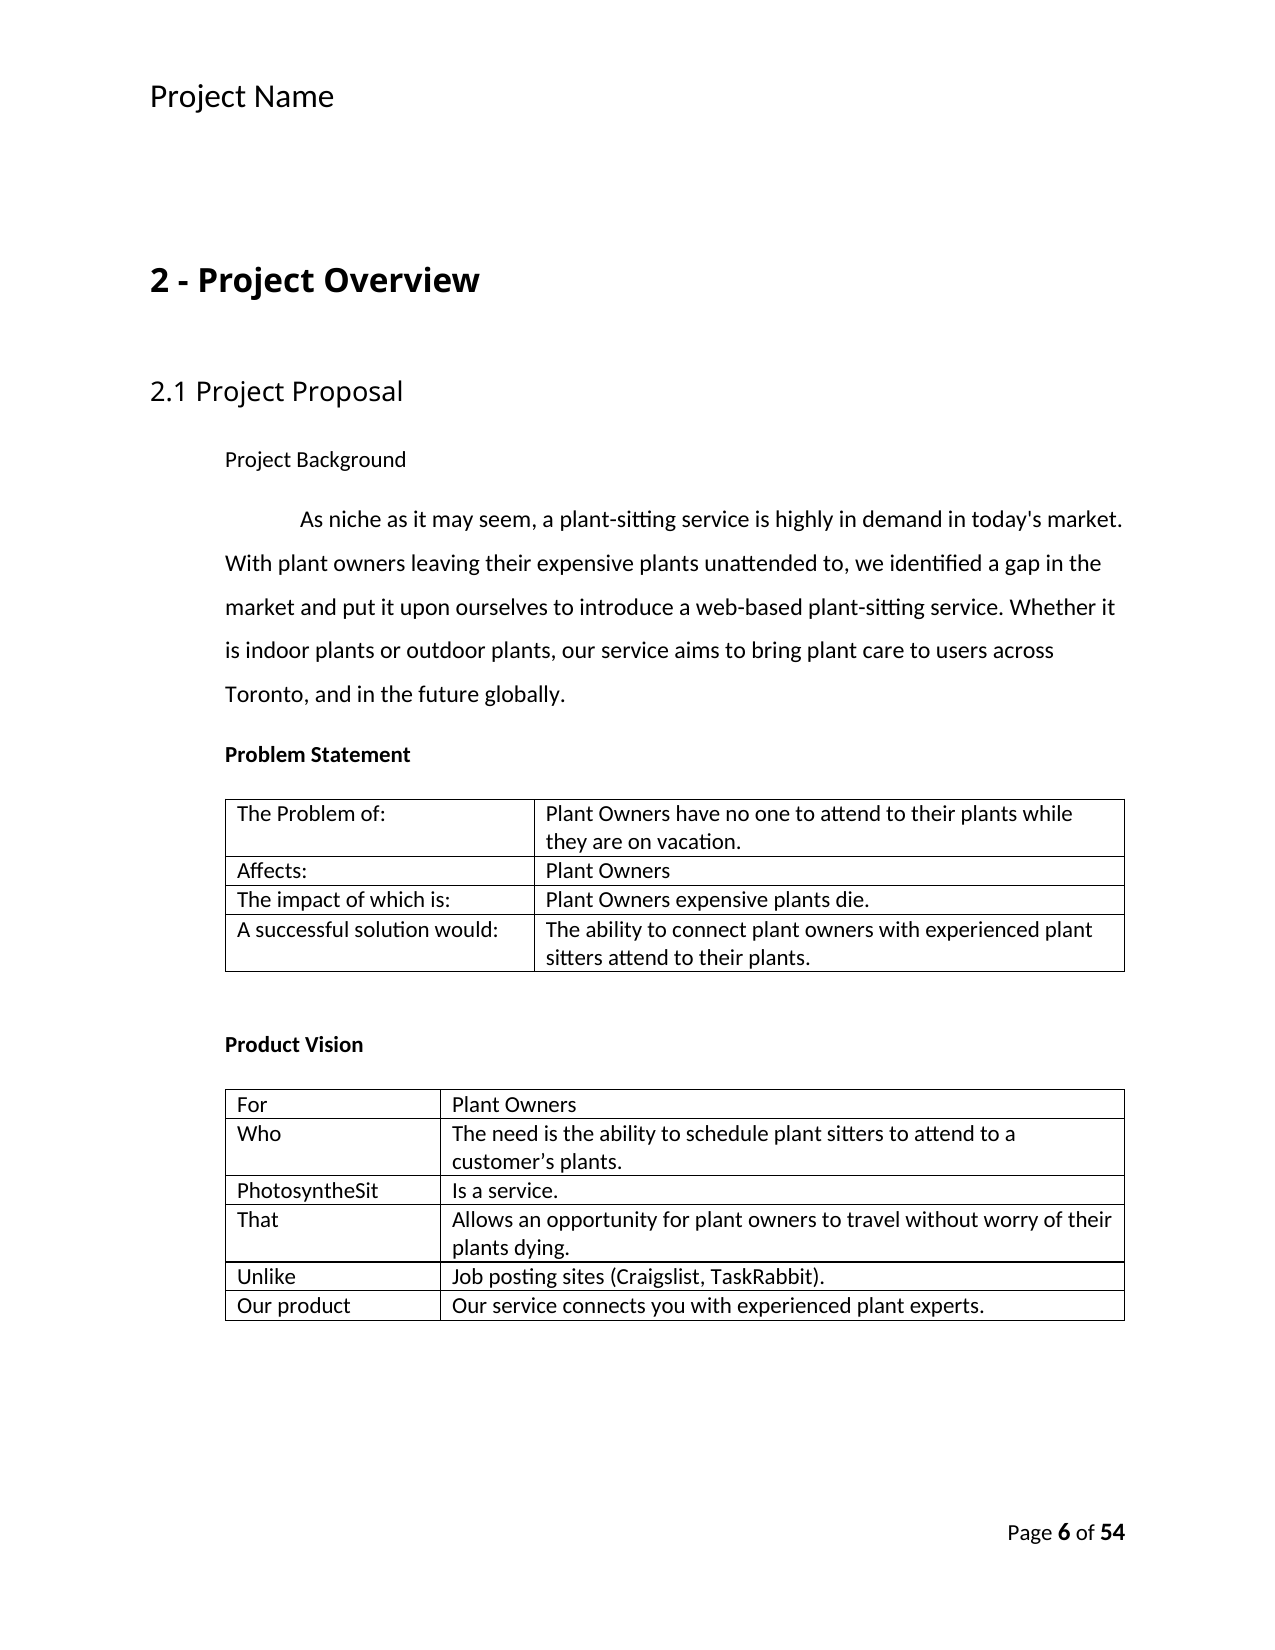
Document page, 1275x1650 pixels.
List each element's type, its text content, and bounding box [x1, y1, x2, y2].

table_cell Plant Owners expensive plants die. [535, 886, 1124, 914]
table_cell Our product [226, 1291, 440, 1319]
table_cell Unlike [226, 1263, 440, 1290]
subtitle 2 - Project Overview [150, 257, 1125, 303]
subtitle 2.1 Project Proposal [150, 372, 1125, 409]
table_cell Our service connects you with experienced plant experts. [441, 1291, 1124, 1319]
table_header Plant Owners [441, 1090, 1124, 1118]
table_cell Plant Owners [535, 857, 1124, 884]
table_header For [226, 1090, 440, 1118]
table_cell That [226, 1205, 440, 1261]
table_cell PhotosyntheSit [226, 1176, 440, 1204]
table_cell The impact of which is: [226, 886, 534, 914]
table_header The Problem of: [226, 800, 534, 856]
table_cell The need is the ability to schedule plant sitters to attend to a customer’s plants. [441, 1119, 1124, 1175]
text Problem Statement [225, 740, 1125, 768]
table_cell Is a service. [441, 1176, 1124, 1204]
table_cell Affects: [226, 857, 534, 884]
table_cell Who [226, 1119, 440, 1175]
table_cell Allows an opportunity for plant owners to travel without worry of their plants dying. [441, 1205, 1124, 1261]
table_cell A successful solution would: [226, 915, 534, 971]
text Product Vision [225, 1030, 1125, 1058]
text As niche as it may seem, a plant-sitting service is highly in demand in today's market. With plant owners leaving their expensive plants unattended to, we identified a gap in the market and put it upon ourselves to introduce a web-based plant-sitting service. Whether it is indoor plants or outdoor plants, our service aims to bring plant care to users across Toronto, and in the future globally. [225, 504, 1125, 708]
text Project Background [225, 445, 1125, 473]
table_cell Job posting sites (Craigslist, TaskRabbit). [441, 1263, 1124, 1290]
table_header Plant Owners have no one to attend to their plants while they are on vacation. [535, 800, 1124, 856]
table_cell The ability to connect plant owners with experienced plant sitters attend to their plants. [535, 915, 1124, 971]
